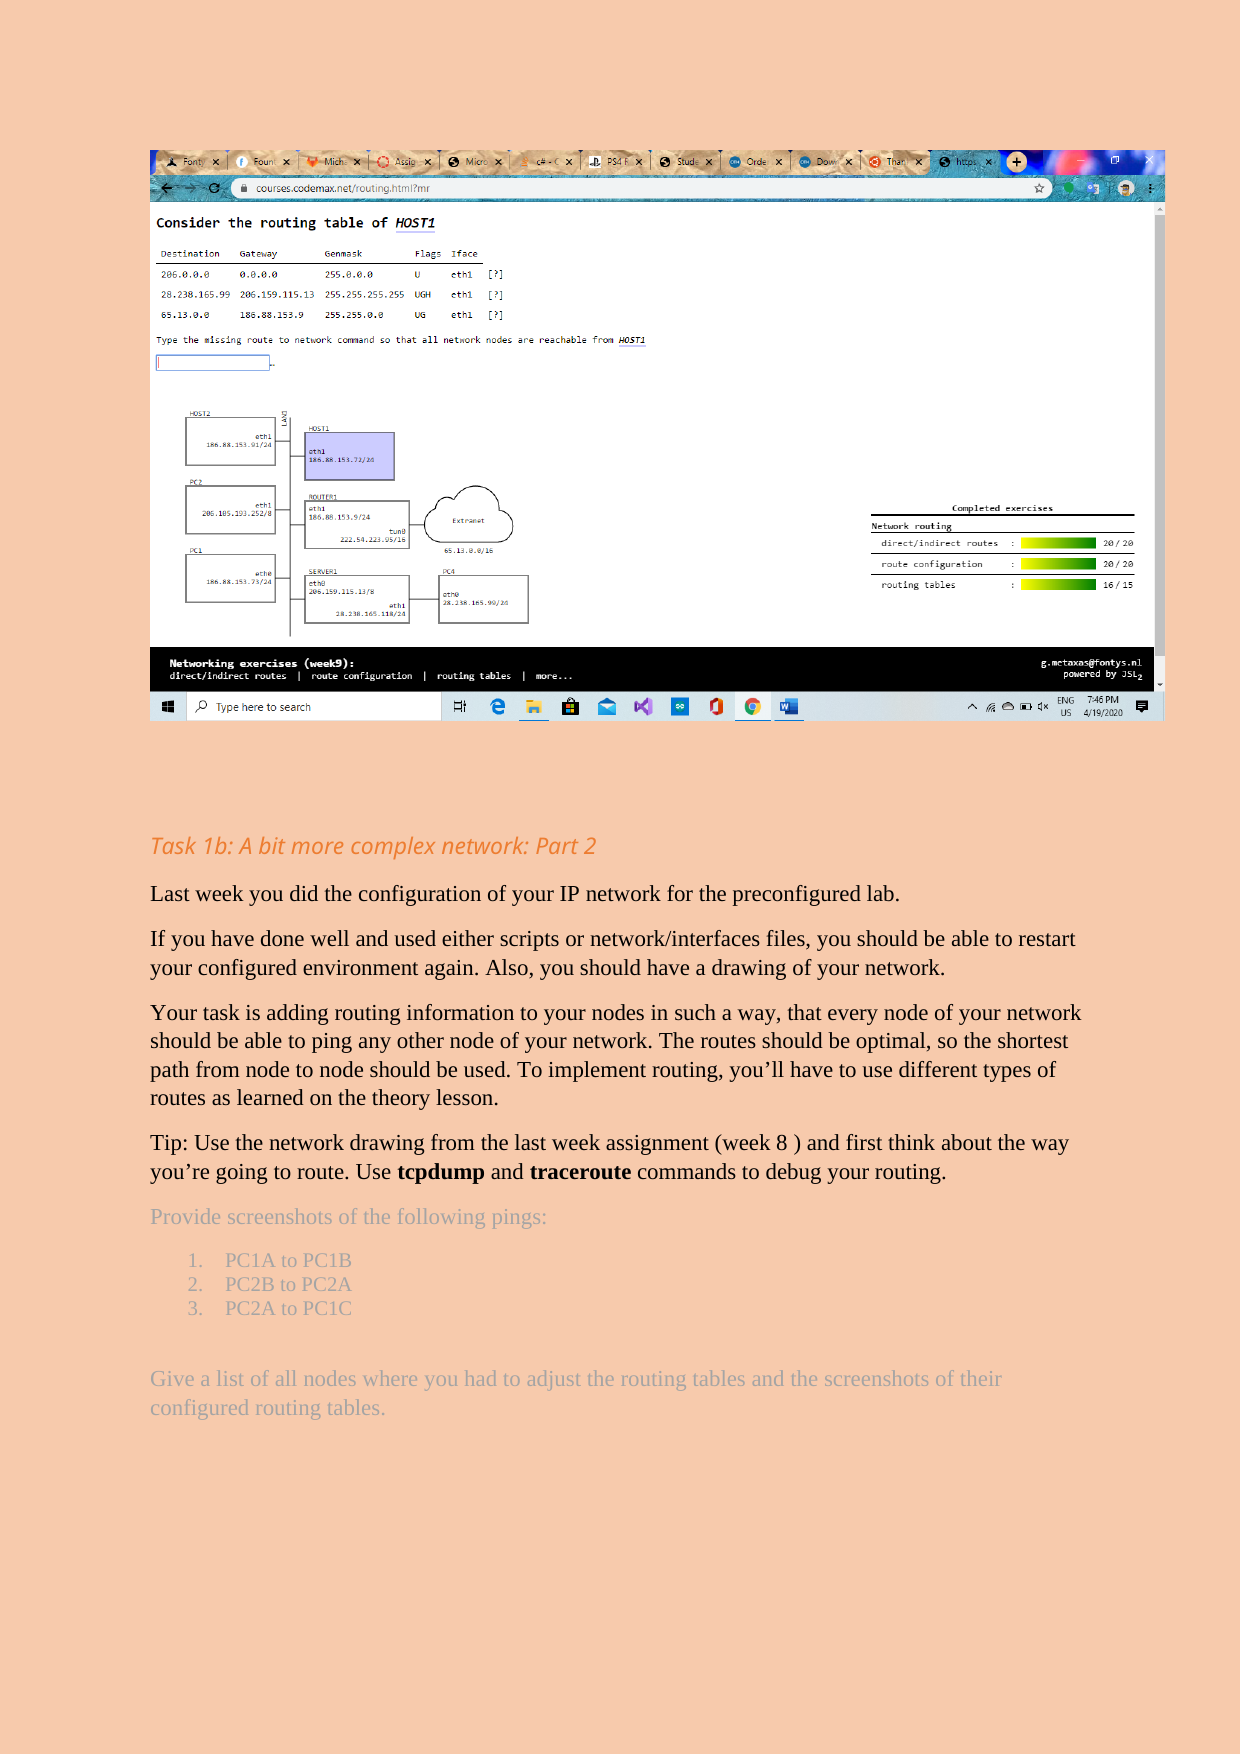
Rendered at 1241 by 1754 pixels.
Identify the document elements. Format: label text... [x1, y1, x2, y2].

text Task 1b: A bit more complex network: Part 2 [150, 830, 1090, 861]
list PC2A to PC1C [187, 1296, 1090, 1320]
picture [150, 150, 1166, 721]
text Give a list of all nodes where you had to adjust the routing tables and the screenshots of their configured routing tables. [150, 1365, 1090, 1420]
text Provide screenshots of the following pings: [150, 1203, 1090, 1229]
text Your task is adding routing information to your nodes in such a way, that every node of your network should be able to ping any other node of your network. The routes should be optimal, so the shortest path from node to node should be used. To implement routing, you’ll have to use different types of routes as learned on the theory lesson. [150, 999, 1090, 1111]
text Tip: Use the network drawing from the last week assignment (week 8 ) and first think about the way you’re going to route. Use tcpdump and traceroute commands to debug your routing. [150, 1129, 1090, 1184]
list PC2B to PC2A [187, 1272, 1090, 1296]
list PC1A to PC1B [187, 1248, 1090, 1272]
text Last week you did the configuration of your IP network for the preconfigured lab. [150, 880, 1090, 907]
text If you have done well and used either scripts or network/interfaces files, you should be able to restart your configured environment again. Also, you should have a drawing of your network. [150, 925, 1090, 980]
